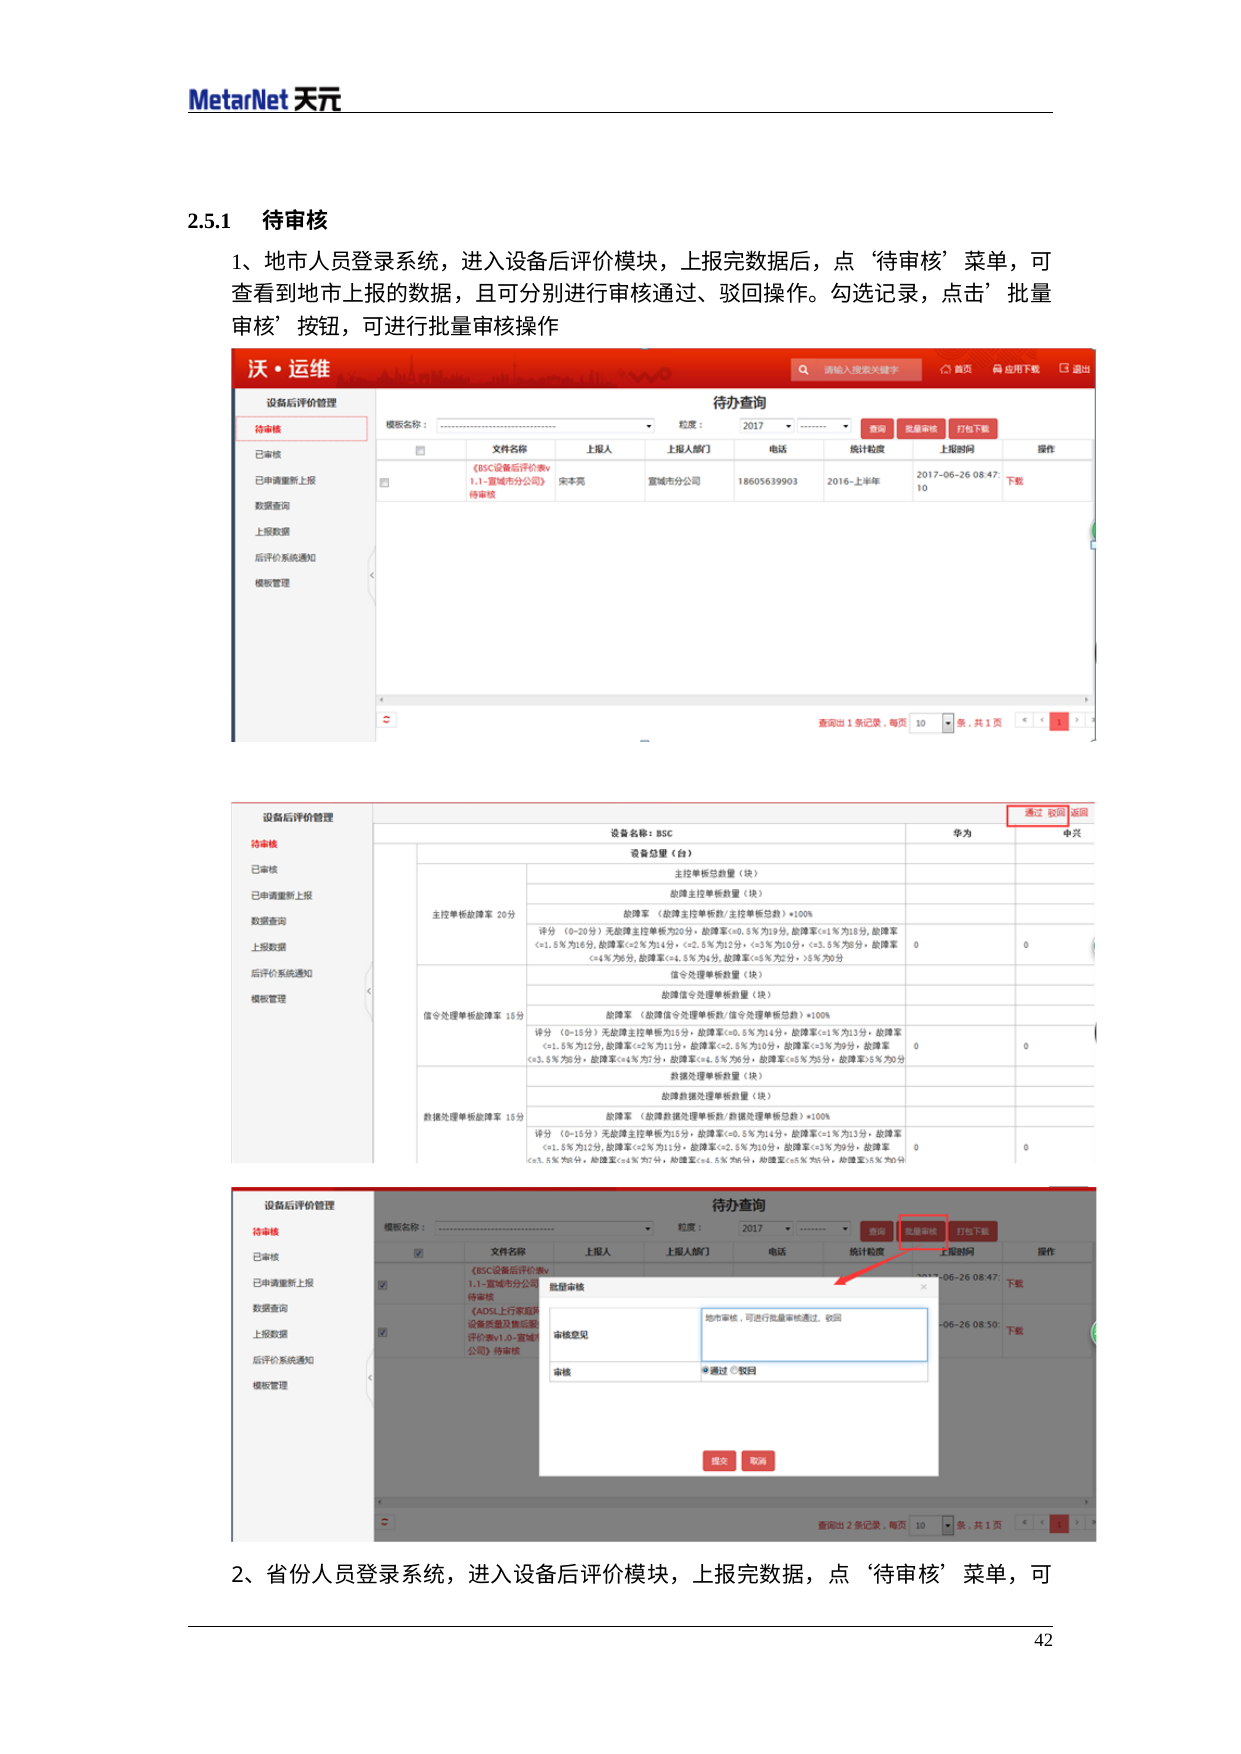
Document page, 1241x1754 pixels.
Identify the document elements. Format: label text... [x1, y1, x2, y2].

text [231, 1557, 1053, 1588]
text 1、地市人员登录系统，进入设备后评价模块，上报完数据后，点‘待审核’菜单，可查看到地市上报的数据，且可分别进行审核通过、驳回操作。勾选记录，点击’批量审核’按钮，可进行批量审核操作 [231, 243, 1053, 341]
picture [231, 1186, 1097, 1544]
picture [188, 85, 342, 112]
picture [231, 798, 1097, 1174]
subtitle 待审核 [187, 203, 1053, 235]
picture [231, 348, 1097, 742]
